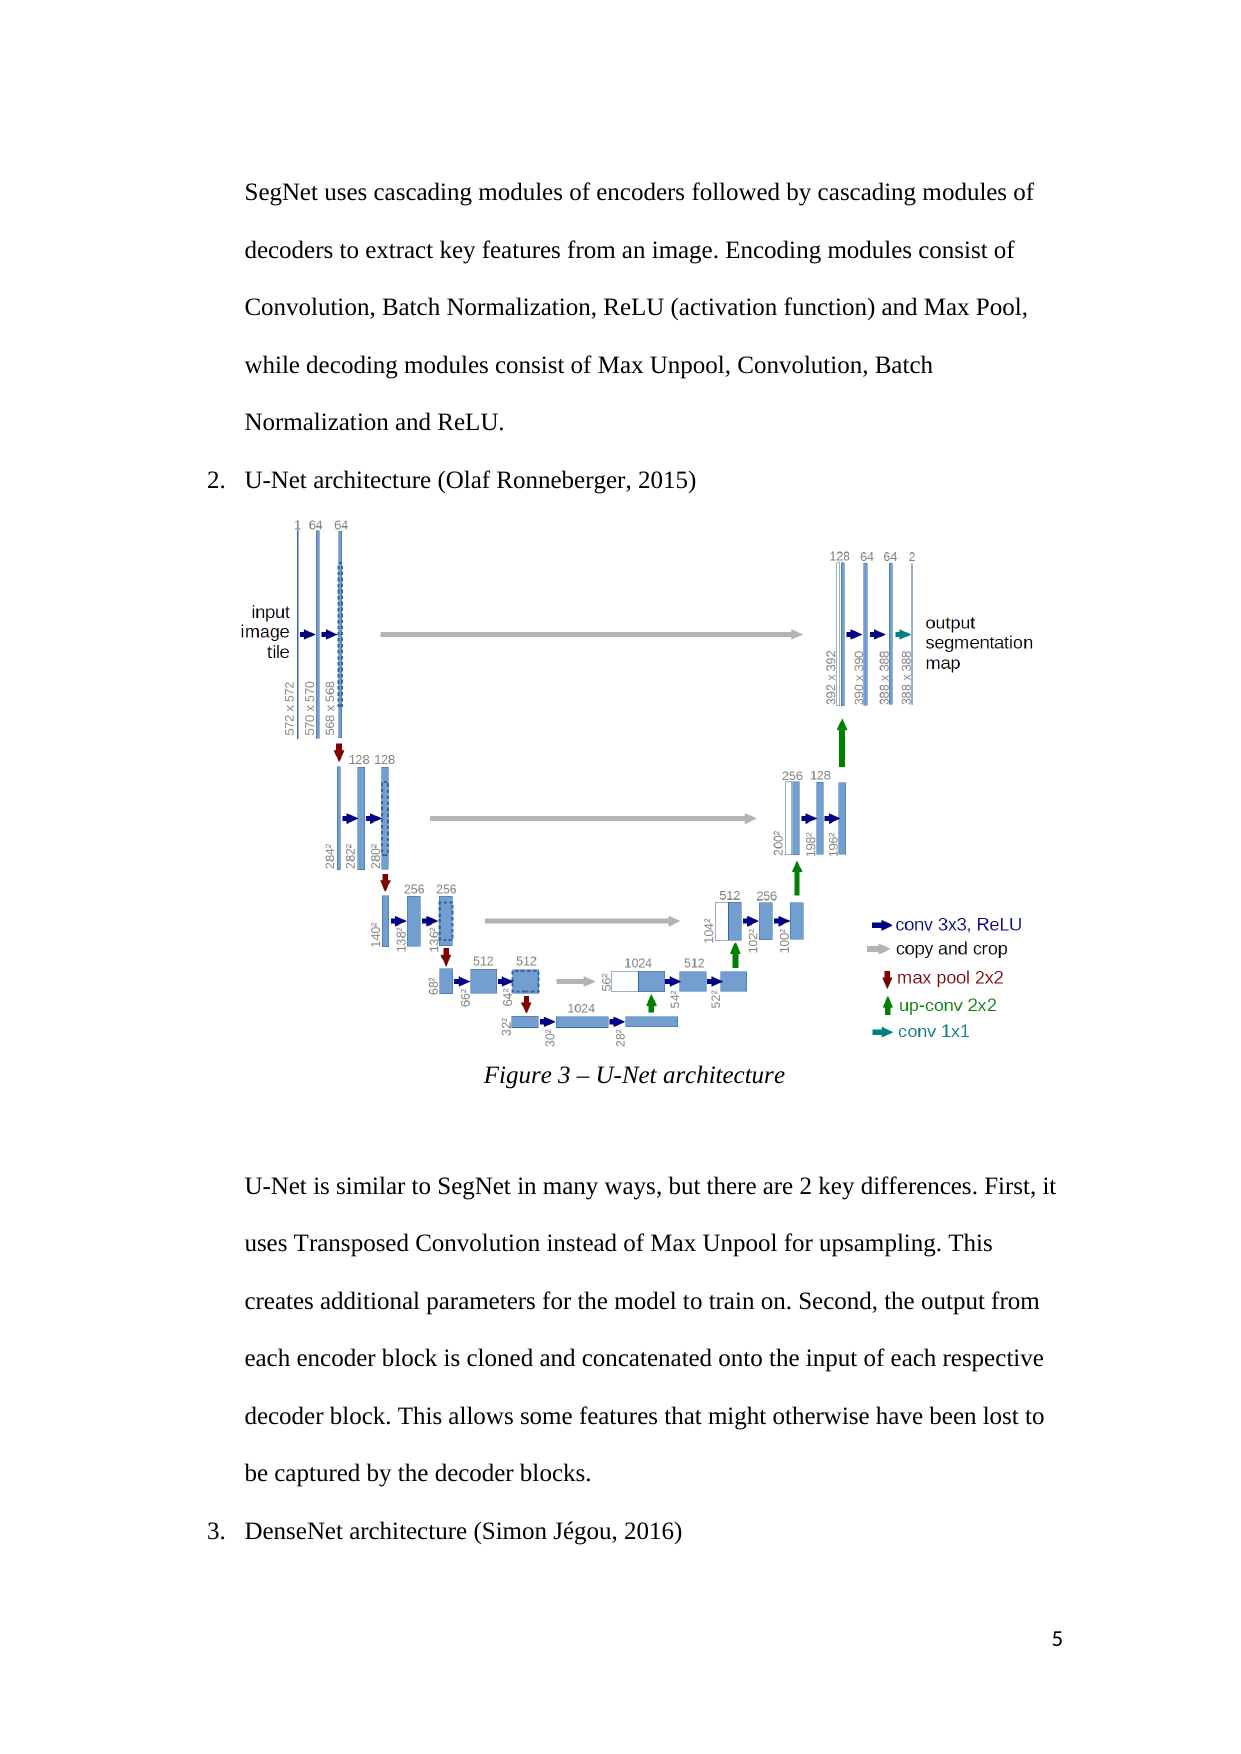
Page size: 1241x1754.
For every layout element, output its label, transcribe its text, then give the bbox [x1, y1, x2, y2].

list U-Net architecture [207, 465, 1063, 493]
picture [231, 514, 1039, 1053]
list SegNet uses cascading modules of encoders followed by cascading modules of decoders to extract key features from an image. Encoding modules consist of Convolution, Batch Normalization, ReLU (activation function) and Max Pool, while decoding modules consist of Max Unpool, Convolution, Batch Normalization and ReLU. [244, 177, 1063, 436]
list DenseNet architecture [207, 1516, 1063, 1544]
